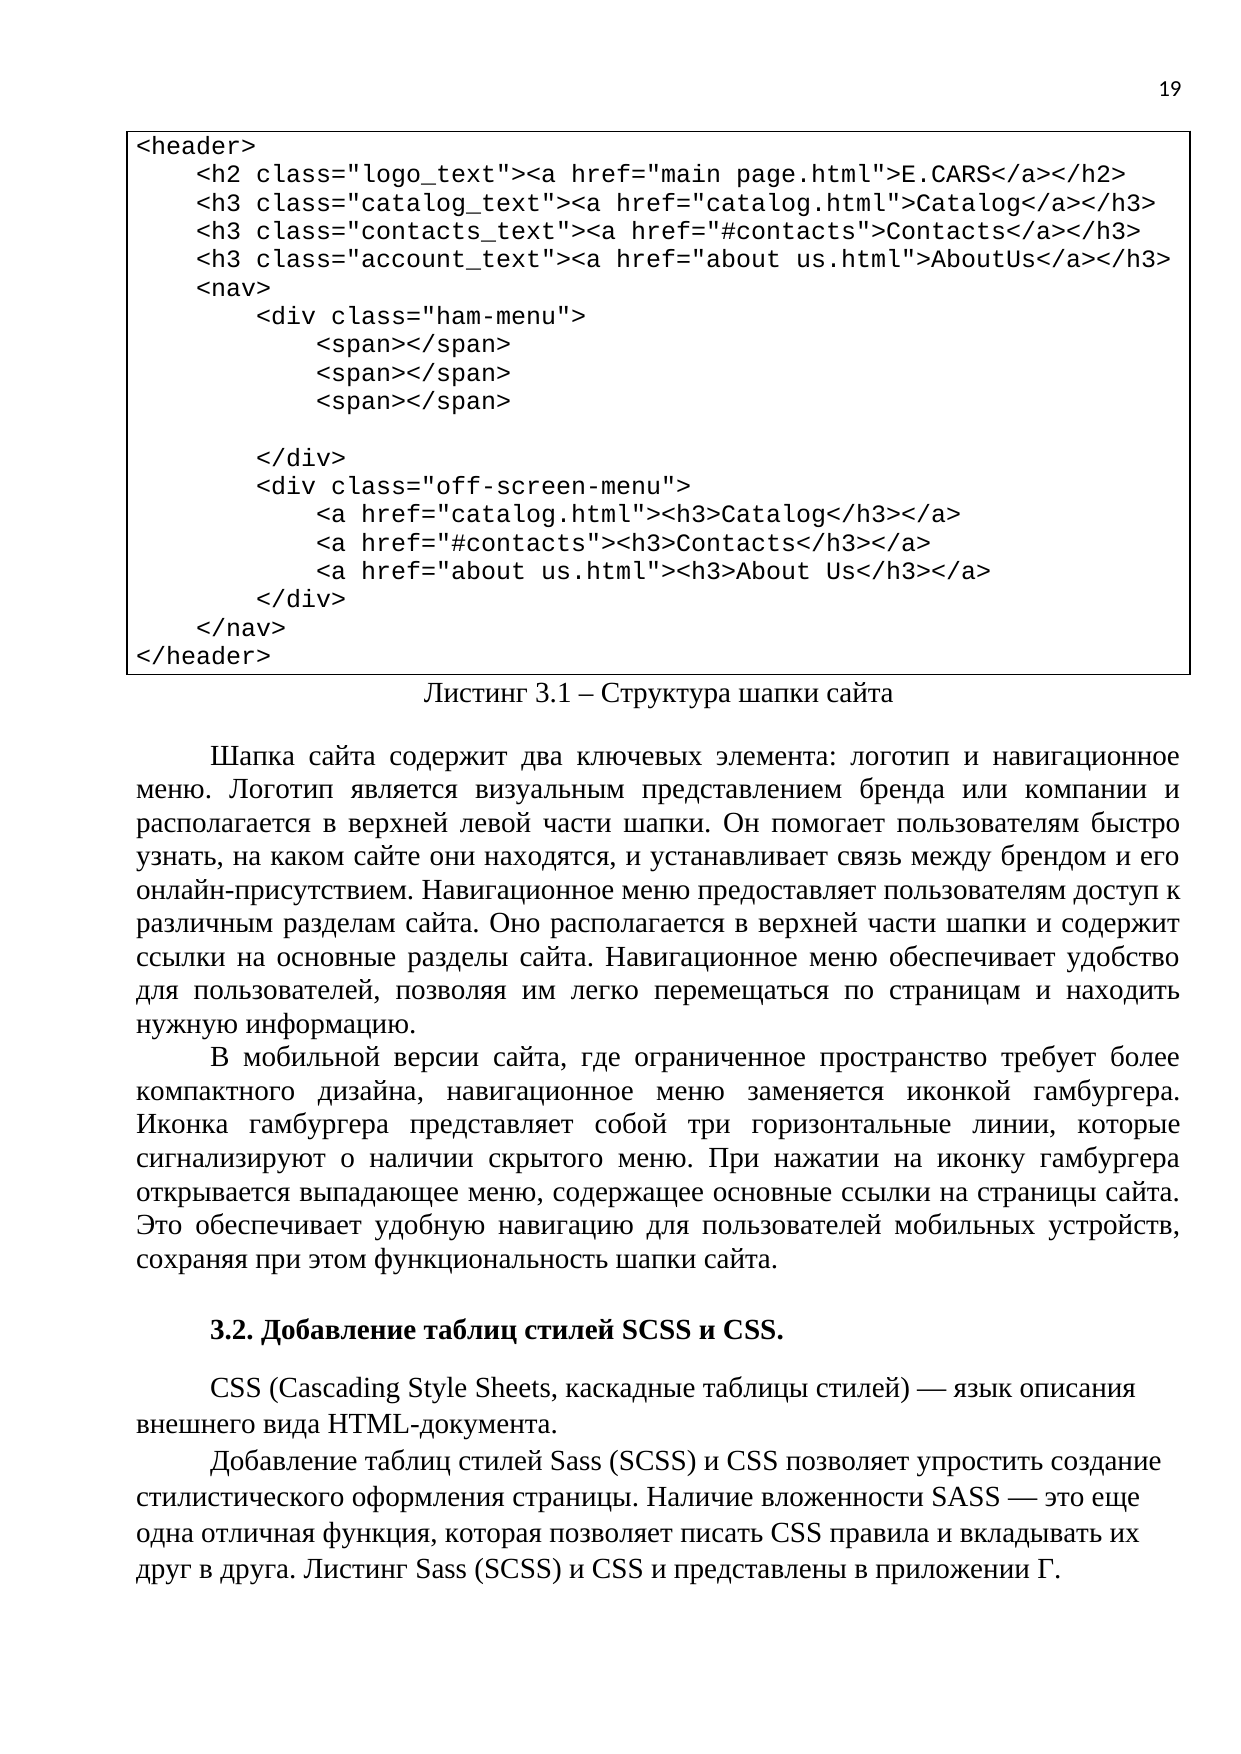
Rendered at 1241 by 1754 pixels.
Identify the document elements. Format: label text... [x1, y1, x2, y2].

text </div> [136, 587, 1181, 615]
text <span></span> [136, 389, 1181, 417]
text 3.2. Добавление таблиц стилей SCSS и CSS. [136, 1312, 1181, 1345]
text <a href="about us.html"><h3>About Us</h3></a> [136, 558, 1181, 587]
text </div> [136, 445, 1181, 473]
text <div class="ham-menu"> [136, 304, 1181, 332]
text <h2 class="logo_text"><a href="main page.html">E.CARS</a></h2> [136, 162, 1181, 190]
text <h3 class="account_text"><a href="about us.html">AboutUs</a></h3> [136, 247, 1181, 275]
text Листинг 3.1 – Структура шапки сайта [136, 675, 1181, 708]
text <span></span> [136, 360, 1181, 389]
text Добавление таблиц стилей Sass (SCSS) и CSS позволяет упростить создание стилистического оформления страницы. Наличие вложенности SASS — это еще одна отличная функция, которая позволяет писать CSS правила и вкладывать их друг в друга. Листинг Sass (SCSS) и CSS и представлены в приложении Г. [136, 1443, 1181, 1584]
text В мобильной версии сайта, где ограниченное пространство требует более компактного дизайна, навигационное меню заменяется иконкой гамбургера. Иконка гамбургера представляет собой три горизонтальные линии, которые сигнализируют о наличии скрытого меню. При нажатии на иконку гамбургера открывается выпадающее меню, содержащее основные ссылки на страницы сайта. Это обеспечивает удобную навигацию для пользователей мобильных устройств, сохраняя при этом функциональность шапки сайта. [136, 1039, 1181, 1274]
text CSS (Cascading Style Sheets, каскадные таблицы стилей) — язык описания внешнего вида HTML-документа. [136, 1370, 1181, 1440]
text <span></span> [136, 332, 1181, 360]
text <header> [128, 132, 1189, 162]
text Шапка сайта содержит два ключевых элемента: логотип и навигационное меню. Логотип является визуальным представлением бренда или компании и располагается в верхней левой части шапки. Он помогает пользователям быстро узнать, на каком сайте они находятся, и устанавливает связь между брендом и его онлайн-присутствием. Навигационное меню предоставляет пользователям доступ к различным разделам сайта. Оно располагается в верхней части шапки и содержит ссылки на основные разделы сайта. Навигационное меню обеспечивает удобство для пользователей, позволяя им легко перемещаться по страницам и находить нужную информацию. [136, 738, 1181, 1039]
text </nav> [136, 615, 1181, 640]
text <a href="#contacts"><h3>Contacts</h3></a> [136, 530, 1181, 558]
text <h3 class="catalog_text"><a href="catalog.html">Catalog</a></h3> [136, 190, 1181, 219]
text <nav> [136, 275, 1181, 304]
text </header> [128, 640, 1189, 674]
text <a href="catalog.html"><h3>Catalog</h3></a> [136, 502, 1181, 530]
text <h3 class="contacts_text"><a href="#contacts">Contacts</a></h3> [136, 219, 1181, 247]
text <div class="off-screen-menu"> [136, 473, 1181, 502]
